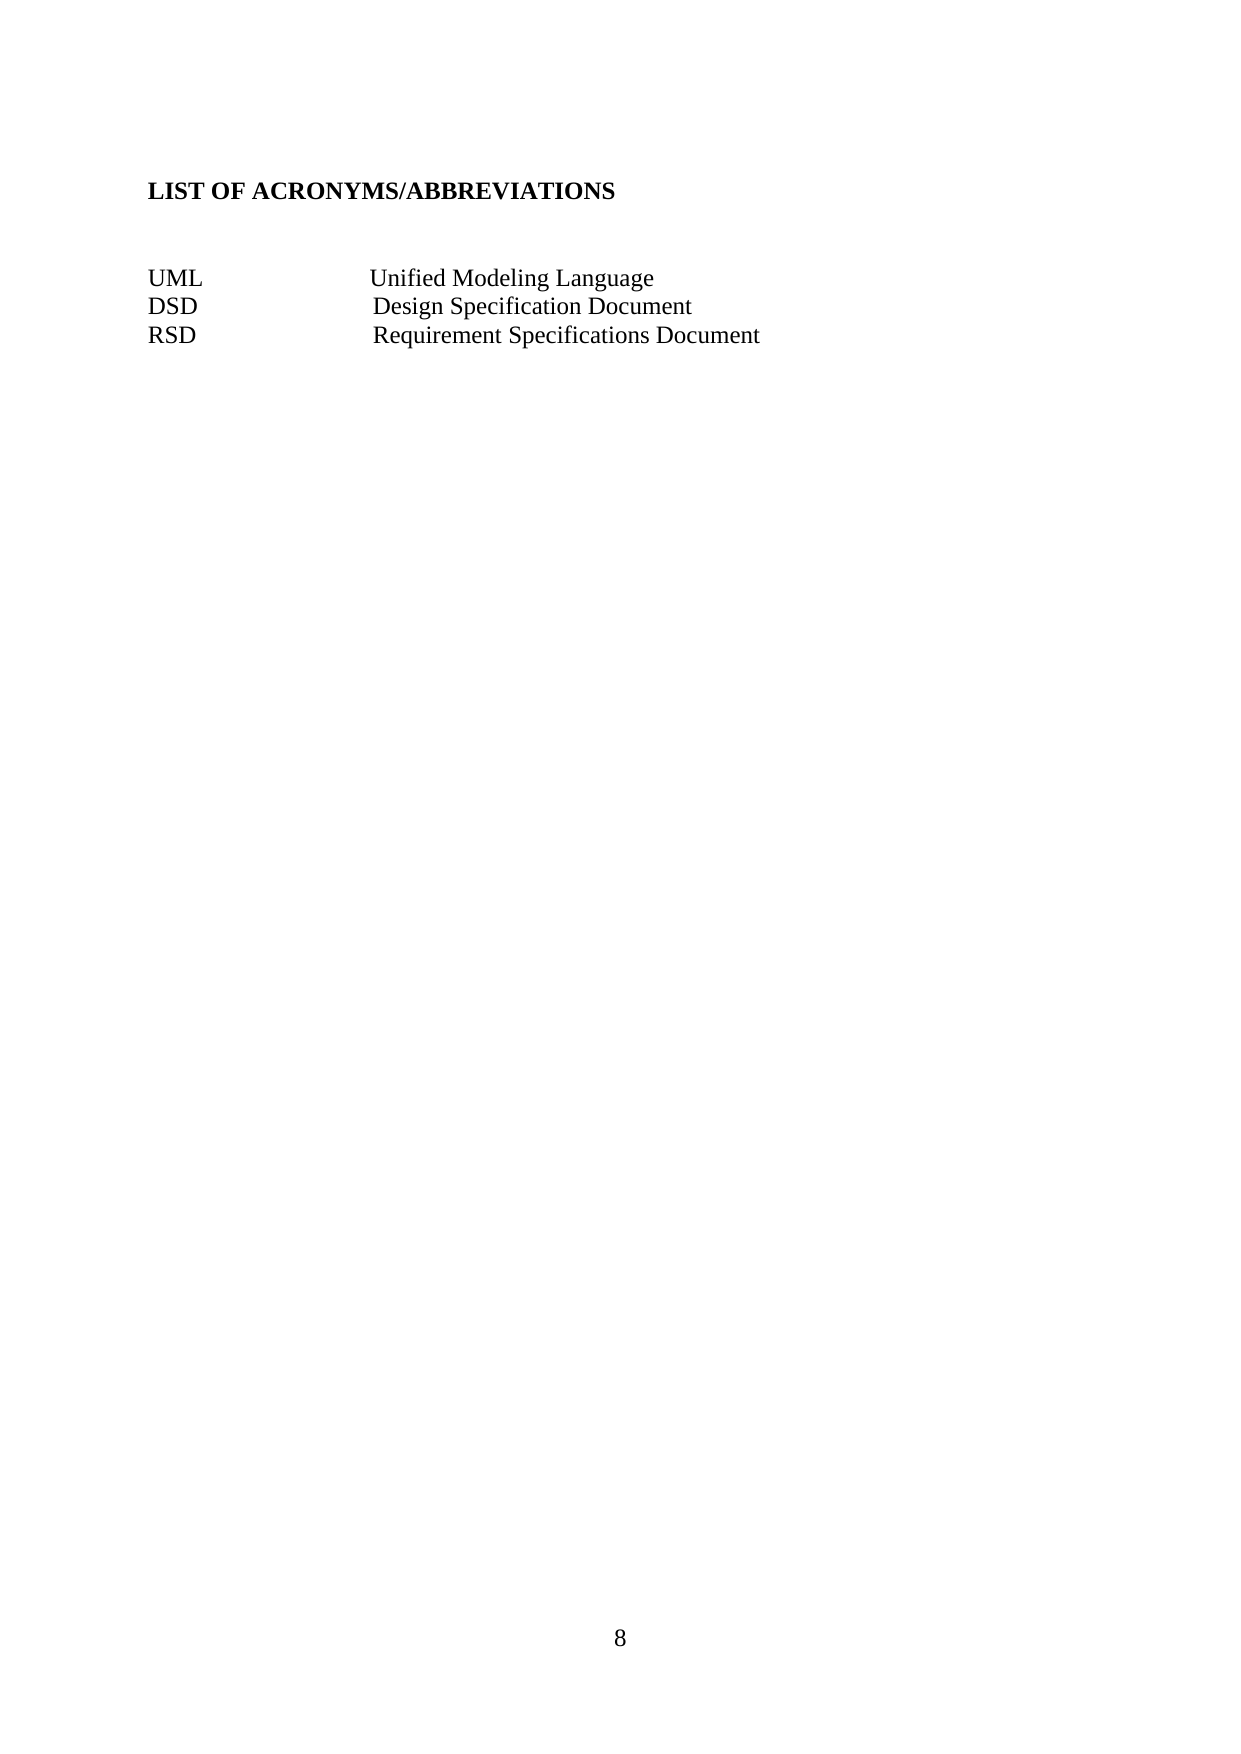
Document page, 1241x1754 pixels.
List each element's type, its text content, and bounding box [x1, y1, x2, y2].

text DSD Design Specification Document [148, 291, 1092, 320]
subtitle LIST OF ACRONYMS/ABBREVIATIONS [148, 176, 1092, 205]
text RSD Requirement Specifications Document [148, 320, 1092, 349]
text UML Unified Modeling Language [148, 263, 1092, 291]
